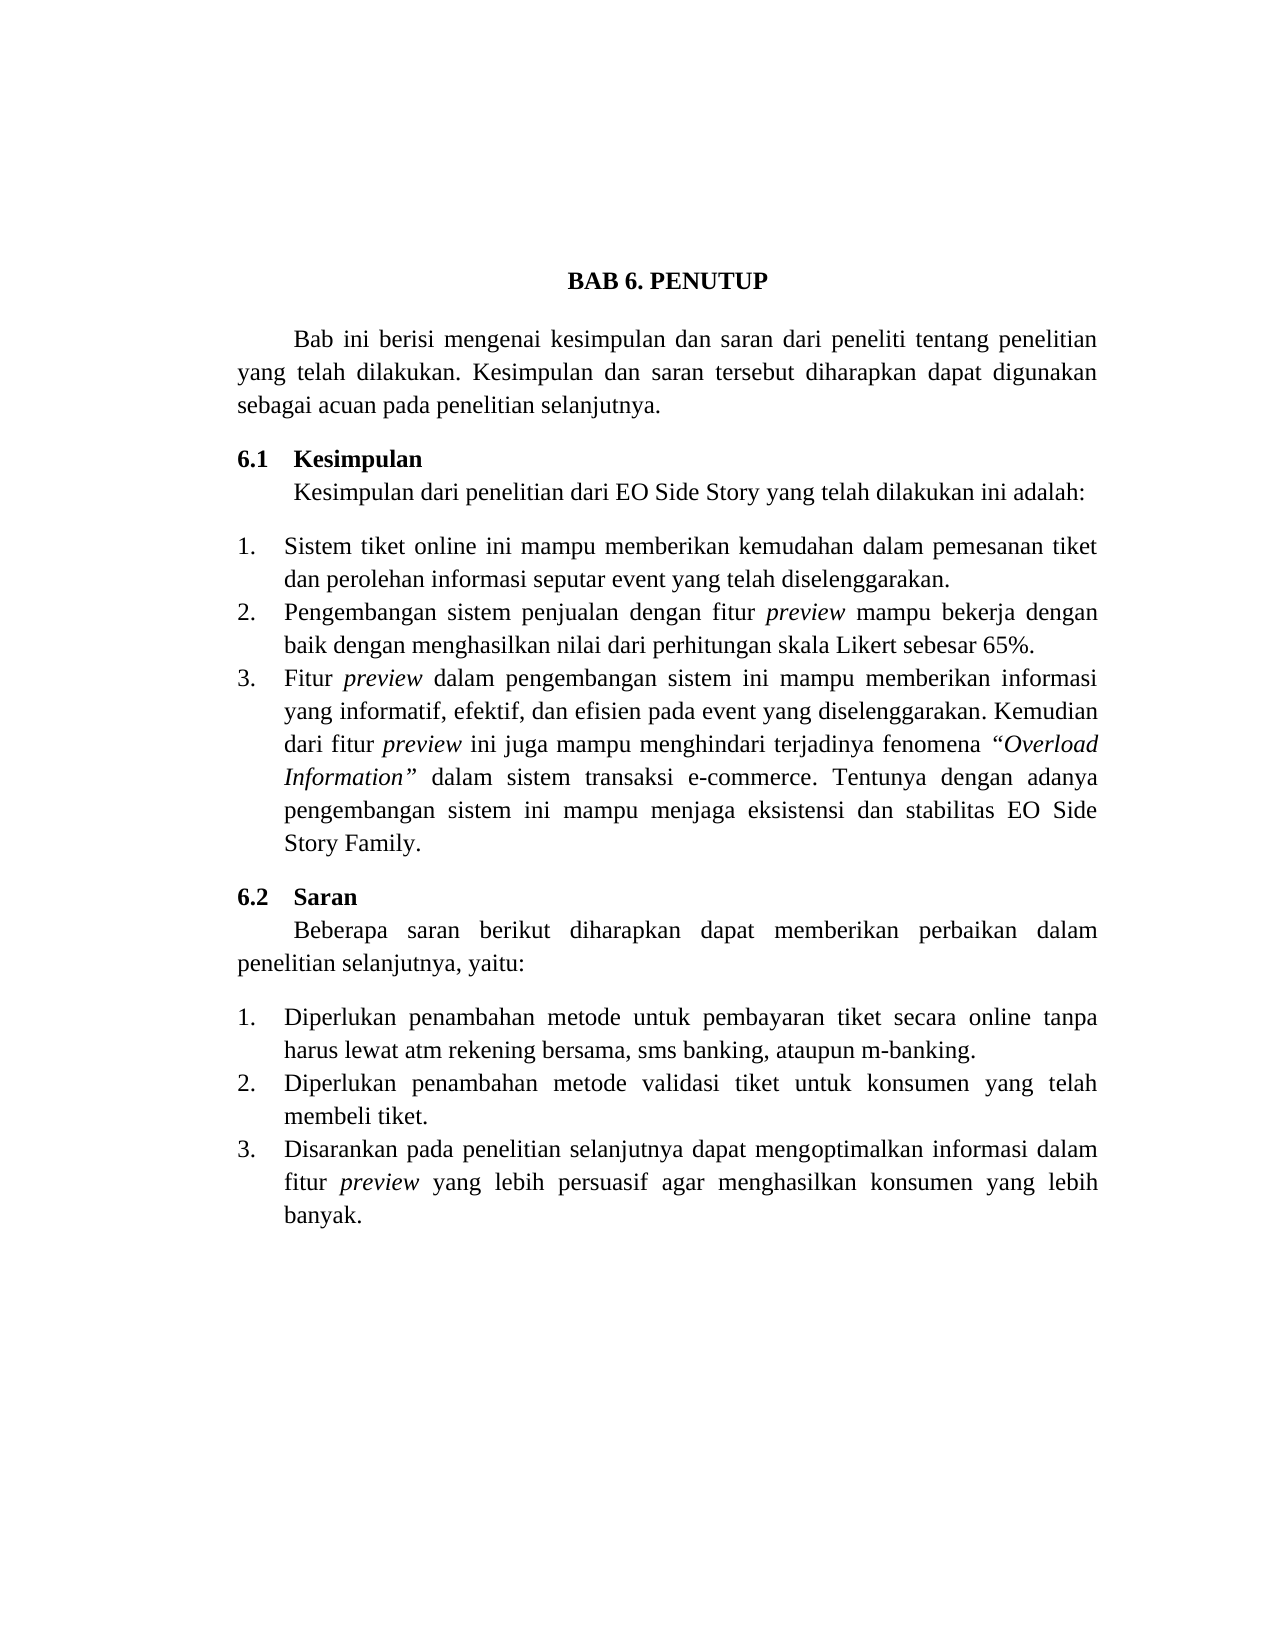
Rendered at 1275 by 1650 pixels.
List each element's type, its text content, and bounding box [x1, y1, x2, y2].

subtitle BAB 6. PENUTUP [237, 266, 1098, 295]
subtitle Kesimpulan [237, 444, 1098, 473]
list Disarankan pada penelitian selanjutnya dapat mengoptimalkan informasi dalam fitur preview yang lebih persuasif agar menghasilkan konsumen yang lebih banyak. [237, 1134, 1098, 1229]
list Pengembangan sistem penjualan dengan fitur preview mampu bekerja dengan baik dengan menghasilkan nilai dari perhitungan skala Likert sebesar 65%. [237, 597, 1098, 659]
text Bab ini berisi mengenai kesimpulan dan saran dari peneliti tentang penelitian yang telah dilakukan. Kesimpulan dan saran tersebut diharapkan dapat digunakan sebagai acuan pada penelitian selanjutnya. [237, 324, 1098, 419]
list Diperlukan penambahan metode validasi tiket untuk konsumen yang telah membeli tiket. [237, 1068, 1098, 1129]
list Sistem tiket online ini mampu memberikan kemudahan dalam pemesanan tiket dan perolehan informasi seputar event yang telah diselenggarakan. [237, 531, 1098, 593]
list Diperlukan penambahan metode untuk pembayaran tiket secara online tanpa harus lewat atm rekening bersama, sms banking, ataupun m-banking. [237, 1002, 1098, 1063]
text Beberapa saran berikut diharapkan dapat memberikan perbaikan dalam penelitian selanjutnya, yaitu: [237, 915, 1098, 977]
text Kesimpulan dari penelitian dari EO Side Story yang telah dilakukan ini adalah: [237, 477, 1098, 506]
list Fitur preview dalam pengembangan sistem ini mampu memberikan informasi yang informatif, efektif, dan efisien pada event yang diselenggarakan. Kemudian dari fitur preview ini juga mampu menghindari terjadinya fenomena “Overload Information” dalam sistem transaksi e-commerce. Tentunya dengan adanya pengembangan sistem ini mampu menjaga eksistensi dan stabilitas EO Side Story Family. [237, 663, 1098, 857]
subtitle Saran [237, 882, 1098, 911]
